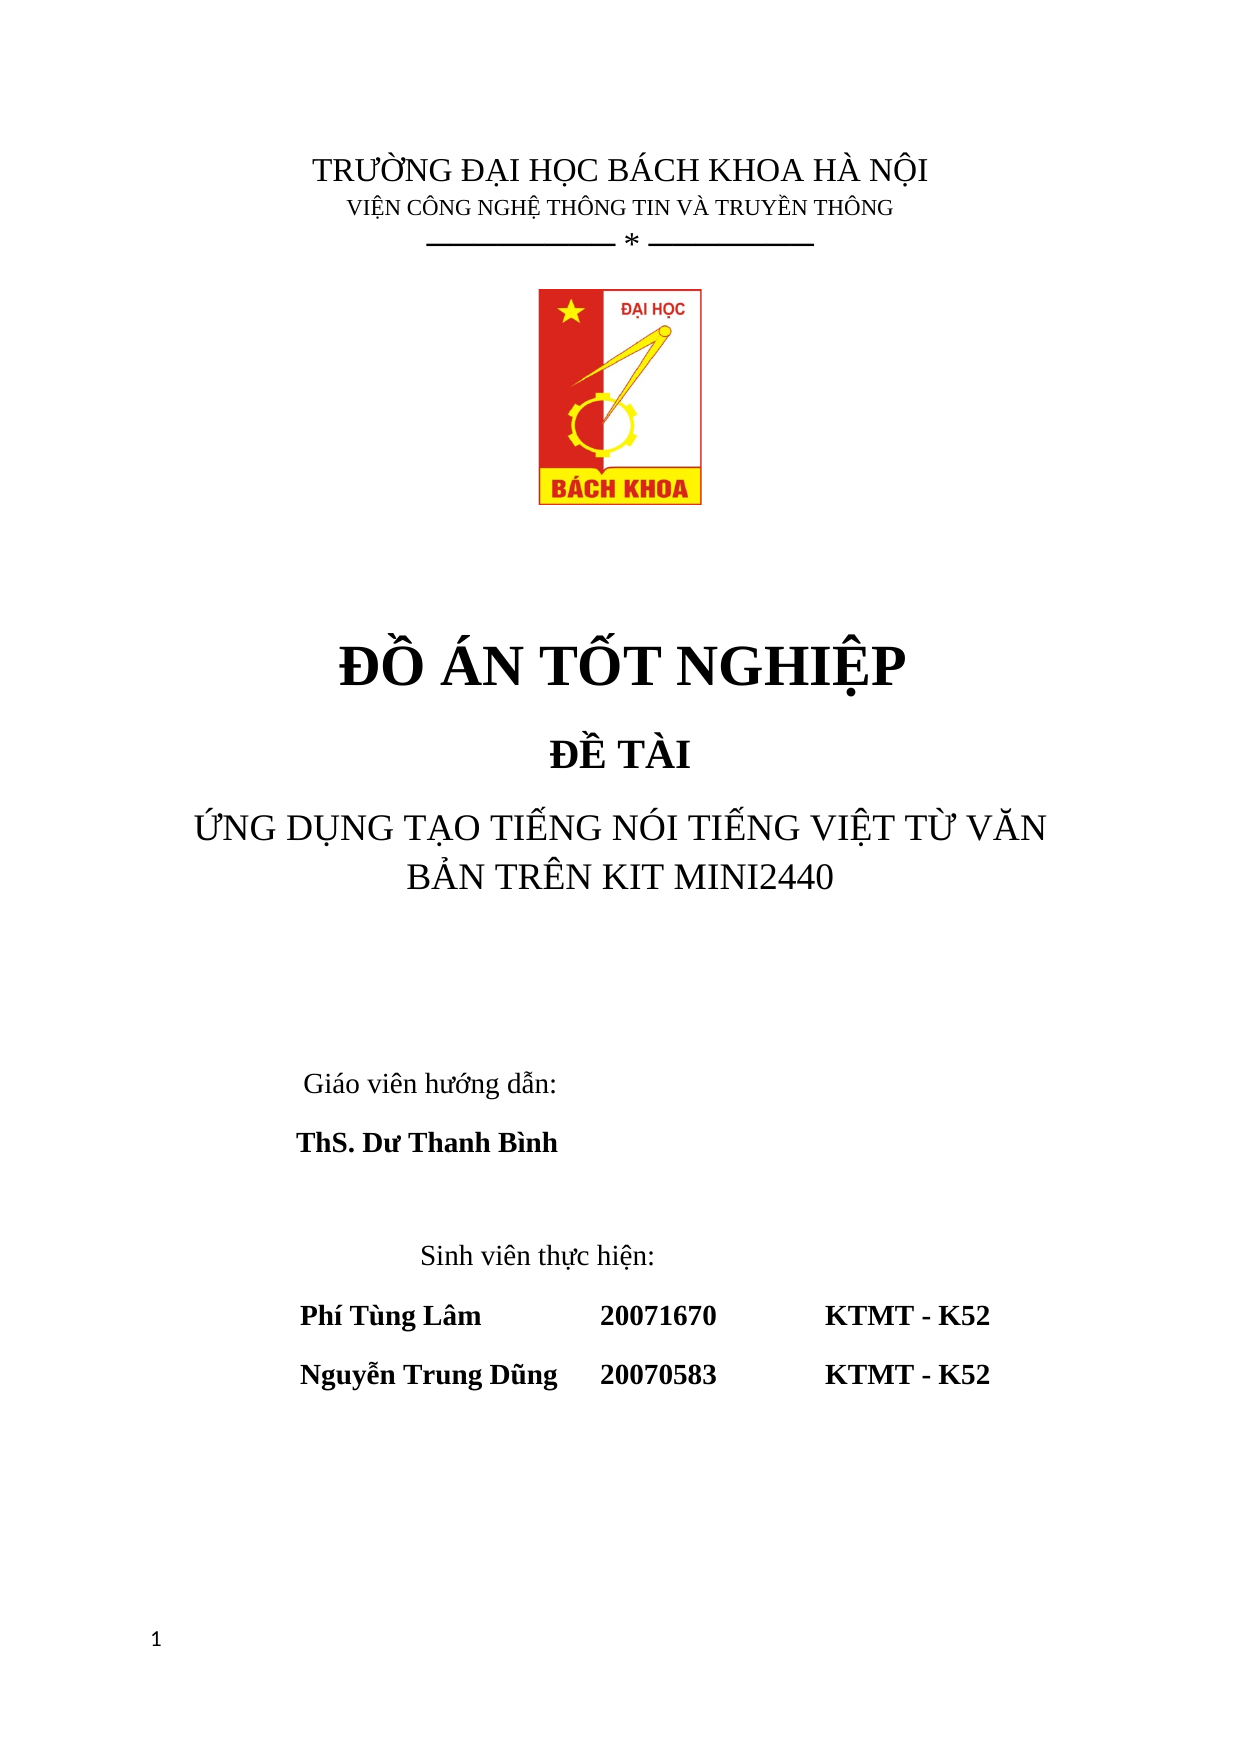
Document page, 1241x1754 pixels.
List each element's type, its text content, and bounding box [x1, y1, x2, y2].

text Phí Tùng Lâm 20071670 KTMT - K52 [150, 1298, 1090, 1331]
text ỨNG DỤNG TẠO TIẾNG NÓI TIẾNG VIỆT TỪ VĂN BẢN TRÊN KIT MINI2440 [150, 805, 1090, 898]
text Sinh viên thực hiện: [150, 1238, 1090, 1272]
text Nguyễn Trung Dũng 20070583 KTMT - K52 [150, 1357, 1090, 1391]
text VIỆN CÔNG NGHỆ THÔNG TIN VÀ TRUYỀN THÔNG [150, 194, 1090, 220]
text ĐỒ ÁN TỐT NGHIỆP [150, 631, 1090, 698]
text ThS. Dư Thanh Bình [150, 1125, 1090, 1159]
text ──────── * ─────── [150, 224, 1090, 263]
text TRƯỜNG ĐẠI HỌC BÁCH KHOA HÀ NỘI [150, 150, 1090, 188]
text Giáo viên hướng dẫn: [150, 1066, 1090, 1099]
text ĐỀ TÀI [150, 729, 1090, 777]
picture [538, 289, 702, 505]
